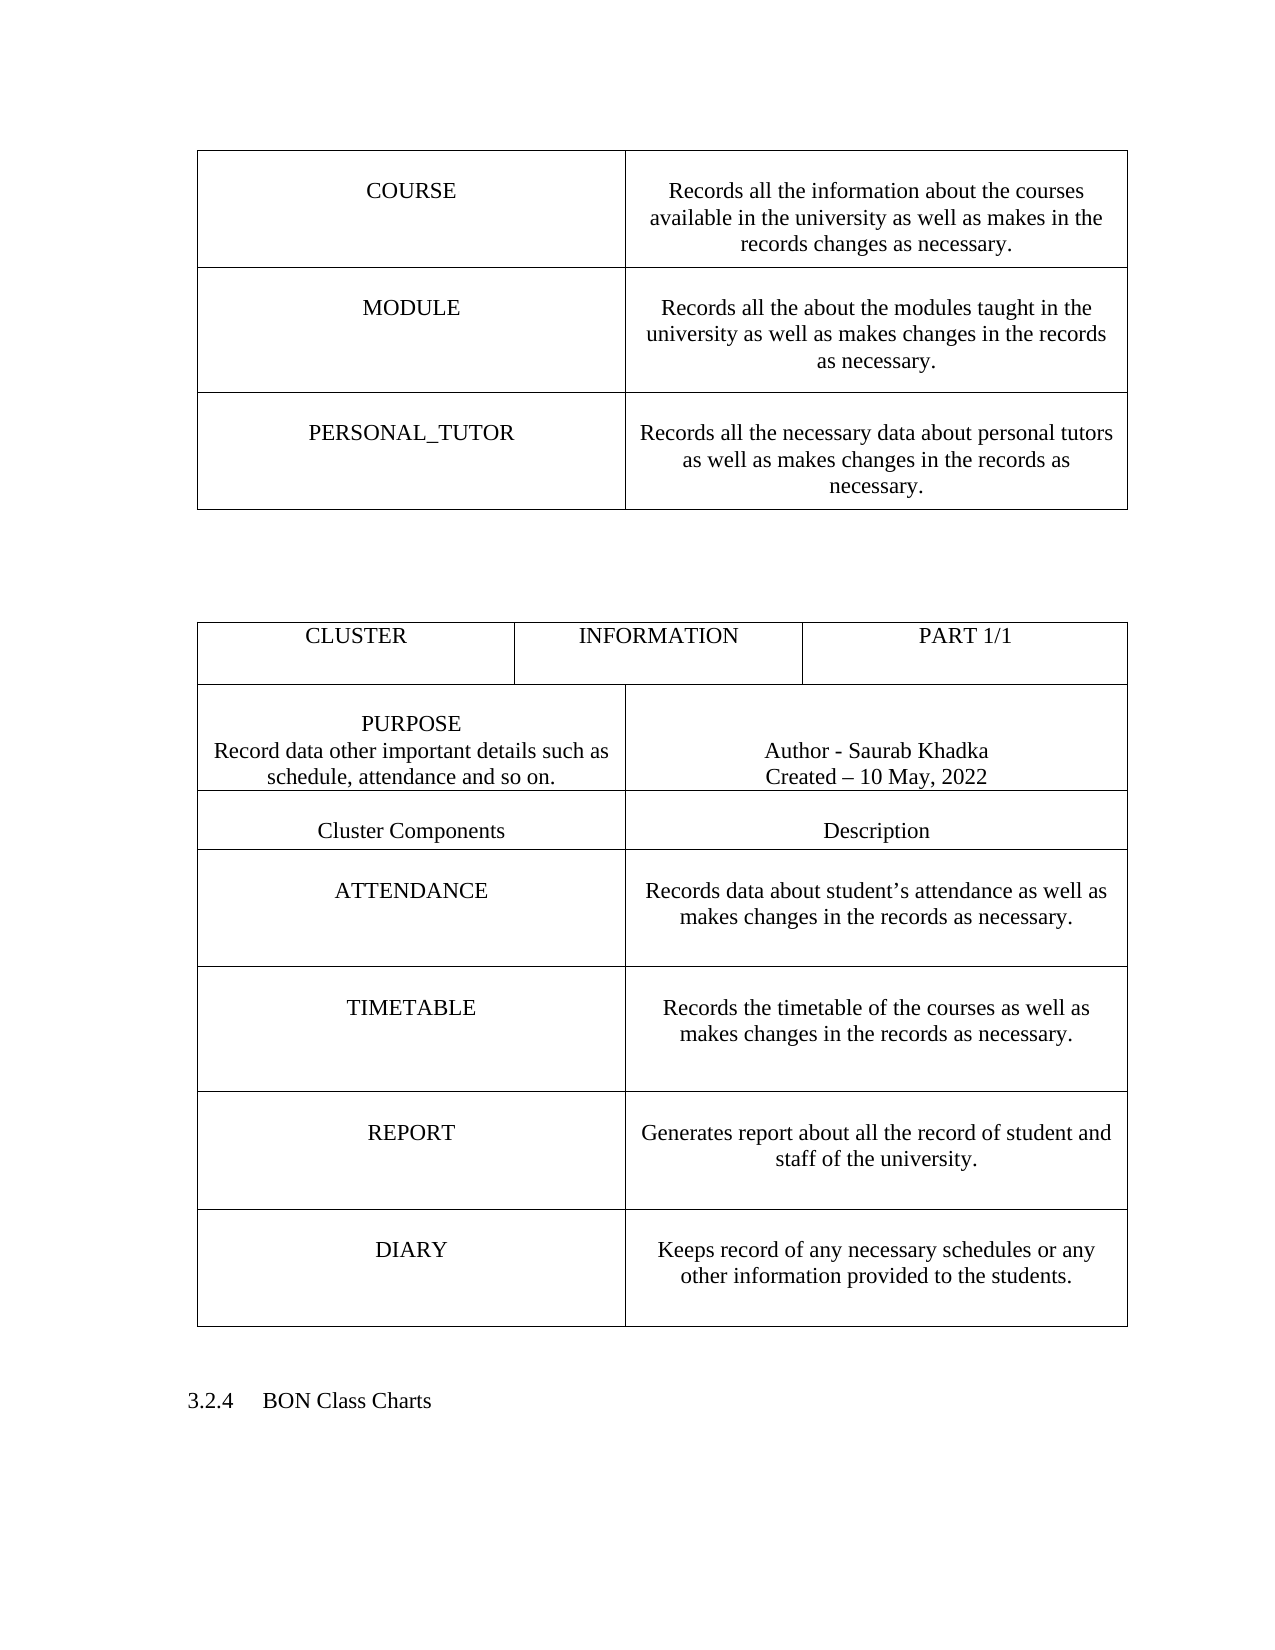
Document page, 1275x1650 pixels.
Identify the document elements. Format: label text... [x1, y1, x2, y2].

table_cell Keeps record of any necessary schedules or any other information provided to the students. [626, 1210, 1127, 1326]
table_cell Records all the information about the courses available in the university as well as makes in the records changes as necessary. [626, 151, 1127, 267]
table_header CLUSTER [198, 623, 514, 684]
table_cell PURPOSE Record data other important details such as schedule, attendance and so on. [198, 685, 625, 789]
table_header INFORMATION [515, 623, 802, 684]
table_cell REPORT [198, 1092, 625, 1208]
list BON Class Charts [187, 1387, 1125, 1413]
table_cell PERSONAL_TUTOR [198, 393, 625, 509]
table_cell Cluster Components [198, 791, 625, 849]
table_cell TIMETABLE [198, 967, 625, 1091]
table_cell Records data about student’s attendance as well as makes changes in the records as necessary. [626, 850, 1127, 966]
table_cell Records all the necessary data about personal tutors as well as makes changes in the records as necessary. [626, 393, 1127, 509]
table_cell Description [626, 791, 1127, 849]
table_cell Records the timetable of the courses as well as makes changes in the records as necessary. [626, 967, 1127, 1091]
table_cell Generates report about all the record of student and staff of the university. [626, 1092, 1127, 1208]
table_cell MODULE [198, 268, 625, 392]
table_cell Author - Saurab Khadka Created – 10 May, 2022 [626, 685, 1127, 789]
table_header PART 1/1 [803, 623, 1127, 684]
table_cell COURSE [198, 151, 625, 267]
table_cell ATTENDANCE [198, 850, 625, 966]
table_cell DIARY [198, 1210, 625, 1326]
table_cell Records all the about the modules taught in the university as well as makes changes in the records as necessary. [626, 268, 1127, 392]
